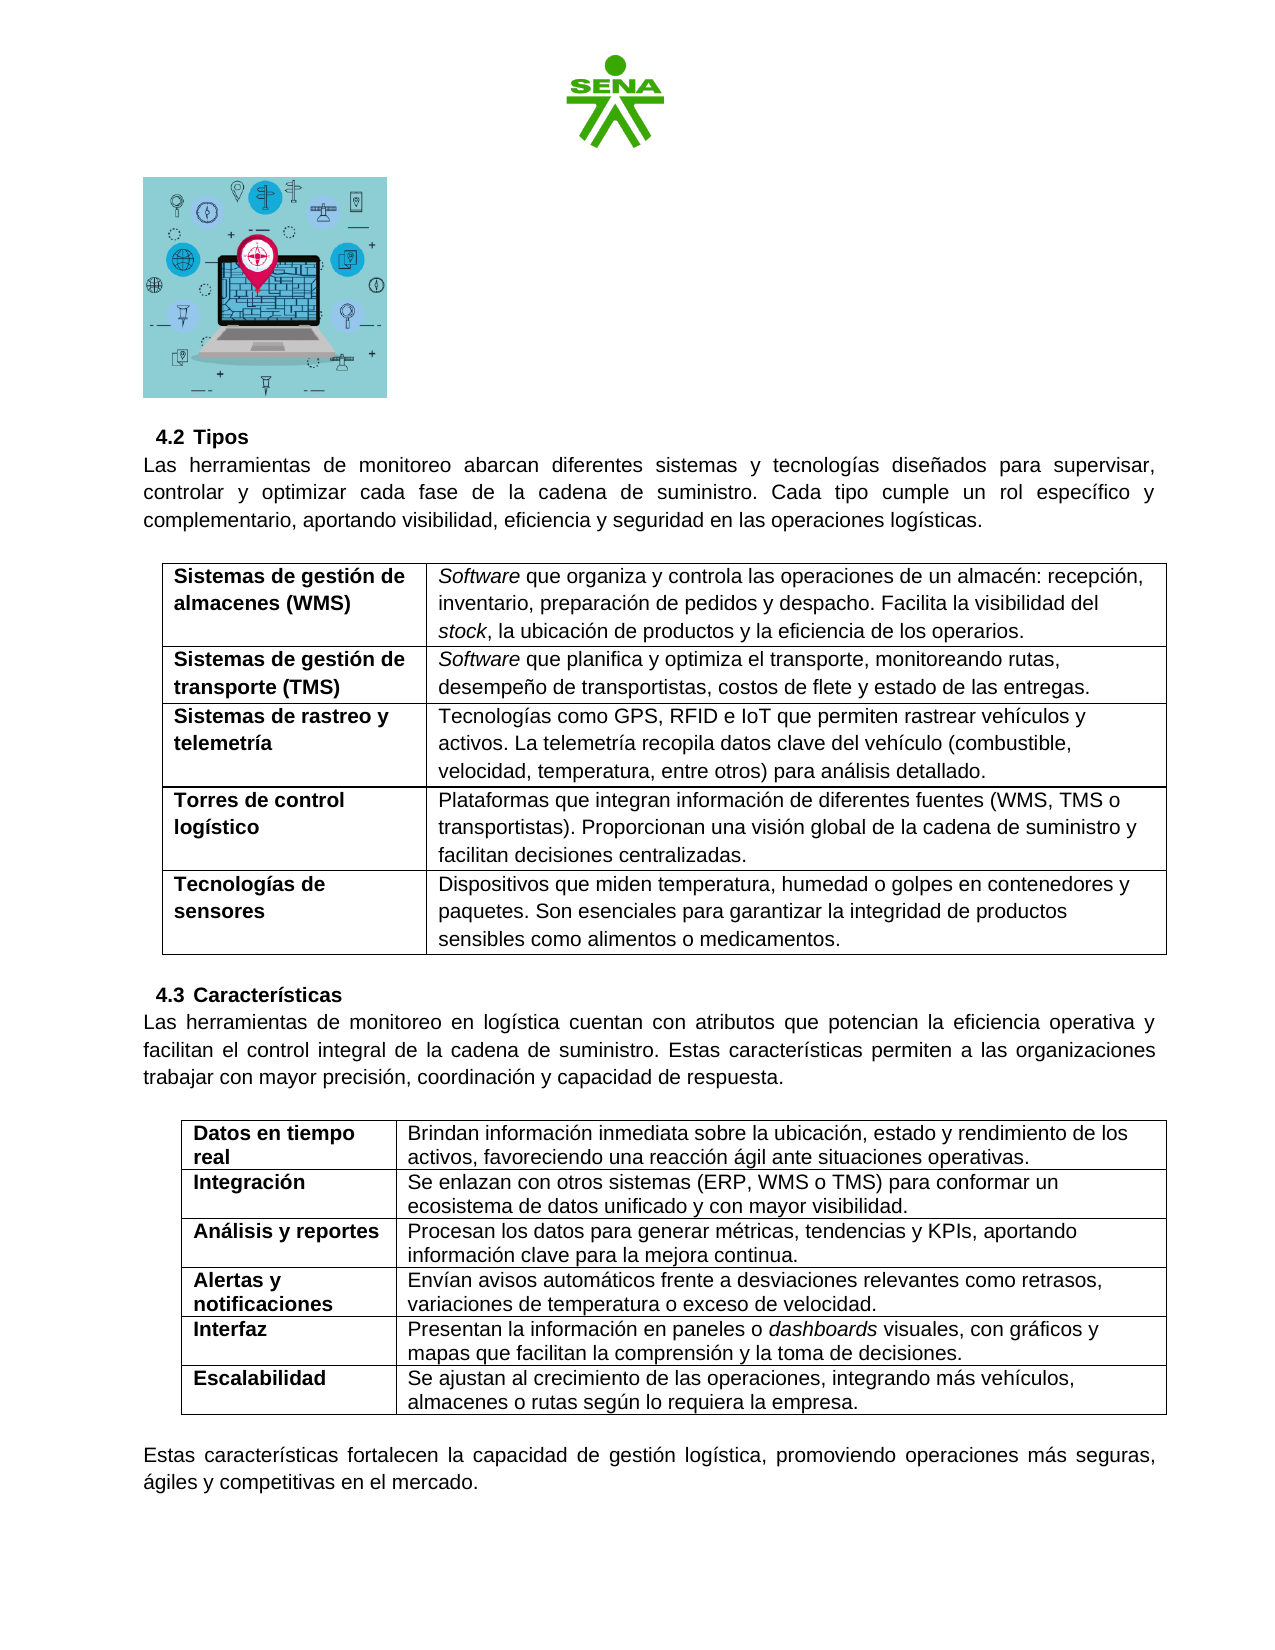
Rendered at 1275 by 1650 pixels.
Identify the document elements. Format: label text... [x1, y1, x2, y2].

table_cell Se enlazan con otros sistemas (ERP, WMS o TMS) para conformar un ecosistema de datos unificado y con mayor visibilidad. [397, 1170, 1166, 1218]
table_cell Torres de control logístico [163, 788, 426, 870]
picture [143, 177, 387, 398]
table_cell Envían avisos automáticos frente a desviaciones relevantes como retrasos, variaciones de temperatura o exceso de velocidad. [397, 1268, 1166, 1316]
text Estas características fortalecen la capacidad de gestión logística, promoviendo operaciones más seguras, ágiles y competitivas en el mercado. [143, 1442, 1157, 1494]
text Las herramientas de monitoreo en logística cuentan con atributos que potencian la eficiencia operativa y facilitan el control integral de la cadena de suministro. Estas características permiten a las organizaciones trabajar con mayor precisión, coordinación y capacidad de respuesta. [143, 1010, 1157, 1089]
table_cell Tecnologías de sensores [163, 871, 426, 954]
table_cell Plataformas que integran información de diferentes fuentes (WMS, TMS o transportistas). Proporcionan una visión global de la cadena de suministro y facilitan decisiones centralizadas. [427, 788, 1166, 870]
table_cell Procesan los datos para generar métricas, tendencias y KPIs, aportando información clave para la mejora continua. [397, 1219, 1166, 1267]
picture [566, 55, 664, 148]
table_cell Se ajustan al crecimiento de las operaciones, integrando más vehículos, almacenes o rutas según lo requiera la empresa. [397, 1366, 1166, 1414]
table_cell Integración [182, 1170, 396, 1218]
table_cell Escalabilidad [182, 1366, 396, 1414]
table_header Datos en tiempo real [182, 1121, 396, 1169]
table_cell Presentan la información en paneles o dashboards visuales, con gráficos y mapas que facilitan la comprensión y la toma de decisiones. [397, 1317, 1166, 1365]
table_cell Interfaz [182, 1317, 396, 1365]
table_cell Análisis y reportes [182, 1219, 396, 1267]
table_header Brindan información inmediata sobre la ubicación, estado y rendimiento de los activos, favoreciendo una reacción ágil ante situaciones operativas. [397, 1121, 1166, 1169]
text Las herramientas de monitoreo abarcan diferentes sistemas y tecnologías diseñados para supervisar, controlar y optimizar cada fase de la cadena de suministro. Cada tipo cumple un rol específico y complementario, aportando visibilidad, eficiencia y seguridad en las operaciones logísticas. [143, 452, 1157, 531]
list Características [156, 983, 1157, 1007]
table_cell Dispositivos que miden temperatura, humedad o golpes en contenedores y paquetes. Son esenciales para garantizar la integridad de productos sensibles como alimentos o medicamentos. [427, 871, 1166, 954]
table_cell Sistemas de rastreo y telemetría [163, 704, 426, 786]
table_cell Tecnologías como GPS, RFID e IoT que permiten rastrear vehículos y activos. La telemetría recopila datos clave del vehículo (combustible, velocidad, temperatura, entre otros) para análisis detallado. [427, 704, 1166, 786]
table_cell Alertas y notificaciones [182, 1268, 396, 1316]
table_cell Sistemas de gestión de transporte (TMS) [163, 647, 426, 703]
list Tipos [156, 425, 1157, 449]
table_cell Software que planifica y optimiza el transporte, monitoreando rutas, desempeño de transportistas, costos de flete y estado de las entregas. [427, 647, 1166, 703]
table_header Sistemas de gestión de almacenes (WMS) [163, 564, 426, 646]
table_header Software que organiza y controla las operaciones de un almacén: recepción, inventario, preparación de pedidos y despacho. Facilita la visibilidad del stock, la ubicación de productos y la eficiencia de los operarios. [427, 564, 1166, 646]
